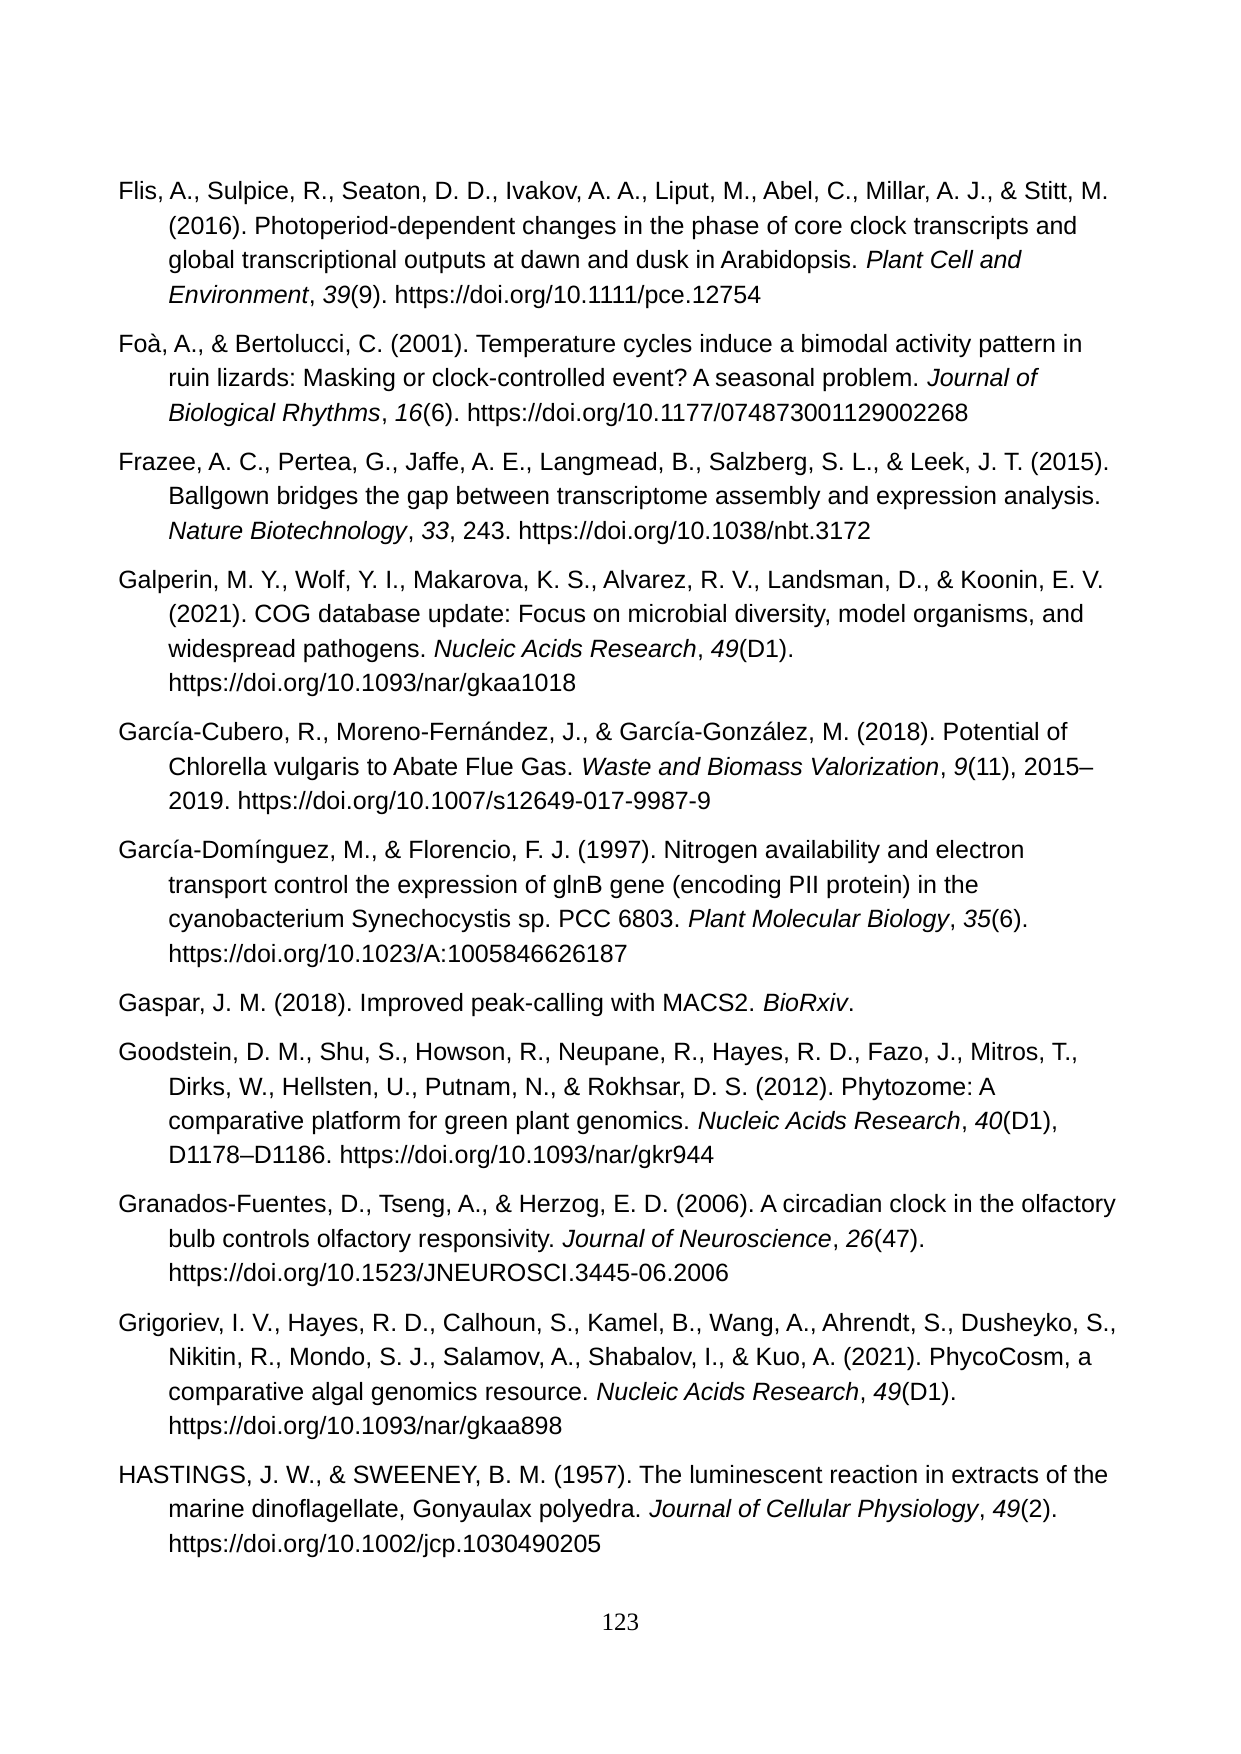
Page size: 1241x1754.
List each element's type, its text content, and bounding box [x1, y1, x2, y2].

text HASTINGS, J. W., & SWEENEY, B. M. (1957). The luminescent reaction in extracts of the marine dinoflagellate, Gonyaulax polyedra. Journal of Cellular Physiology, 49(2). https://doi.org/10.1002/jcp.1030490205 [118, 1460, 1122, 1558]
text García-Domínguez, M., & Florencio, F. J. (1997). Nitrogen availability and electron transport control the expression of glnB gene (encoding PII protein) in the cyanobacterium Synechocystis sp. PCC 6803. Plant Molecular Biology, 35(6). https://doi.org/10.1023/A:1005846626187 [118, 835, 1122, 968]
text Grigoriev, I. V., Hayes, R. D., Calhoun, S., Kamel, B., Wang, A., Ahrendt, S., Dusheyko, S., Nikitin, R., Mondo, S. J., Salamov, A., Shabalov, I., & Kuo, A. (2021). PhycoCosm, a comparative algal genomics resource. Nucleic Acids Research, 49(D1). https://doi.org/10.1093/nar/gkaa898 [118, 1307, 1122, 1440]
text Gaspar, J. M. (2018). Improved peak-calling with MACS2. BioRxiv. [118, 988, 1122, 1017]
text García-Cubero, R., Moreno-Fernández, J., & García-González, M. (2018). Potential of Chlorella vulgaris to Abate Flue Gas. Waste and Biomass Valorization, 9(11), 2015–2019. https://doi.org/10.1007/s12649-017-9987-9 [118, 717, 1122, 815]
text Goodstein, D. M., Shu, S., Howson, R., Neupane, R., Hayes, R. D., Fazo, J., Mitros, T., Dirks, W., Hellsten, U., Putnam, N., & Rokhsar, D. S. (2012). Phytozome: A comparative platform for green plant genomics. Nucleic Acids Research, 40(D1), D1178–D1186. https://doi.org/10.1093/nar/gkr944 [118, 1037, 1122, 1169]
text Frazee, A. C., Pertea, G., Jaffe, A. E., Langmead, B., Salzberg, S. L., & Leek, J. T. (2015). Ballgown bridges the gap between transcriptome assembly and expression analysis. Nature Biotechnology, 33, 243. https://doi.org/10.1038/nbt.3172 [118, 447, 1122, 544]
text Foà, A., & Bertolucci, C. (2001). Temperature cycles induce a bimodal activity pattern in ruin lizards: Masking or clock-controlled event? A seasonal problem. Journal of Biological Rhythms, 16(6). https://doi.org/10.1177/074873001129002268 [118, 329, 1122, 427]
text Flis, A., Sulpice, R., Seaton, D. D., Ivakov, A. A., Liput, M., Abel, C., Millar, A. J., & Stitt, M. (2016). Photoperiod-dependent changes in the phase of core clock transcripts and global transcriptional outputs at dawn and dusk in Arabidopsis. Plant Cell and Environment, 39(9). https://doi.org/10.1111/pce.12754 [118, 176, 1122, 308]
text Galperin, M. Y., Wolf, Y. I., Makarova, K. S., Alvarez, R. V., Landsman, D., & Koonin, E. V. (2021). COG database update: Focus on microbial diversity, model organisms, and widespread pathogens. Nucleic Acids Research, 49(D1). https://doi.org/10.1093/nar/gkaa1018 [118, 565, 1122, 697]
text Granados-Fuentes, D., Tseng, A., & Herzog, E. D. (2006). A circadian clock in the olfactory bulb controls olfactory responsivity. Journal of Neuroscience, 26(47). https://doi.org/10.1523/JNEUROSCI.3445-06.2006 [118, 1189, 1122, 1287]
